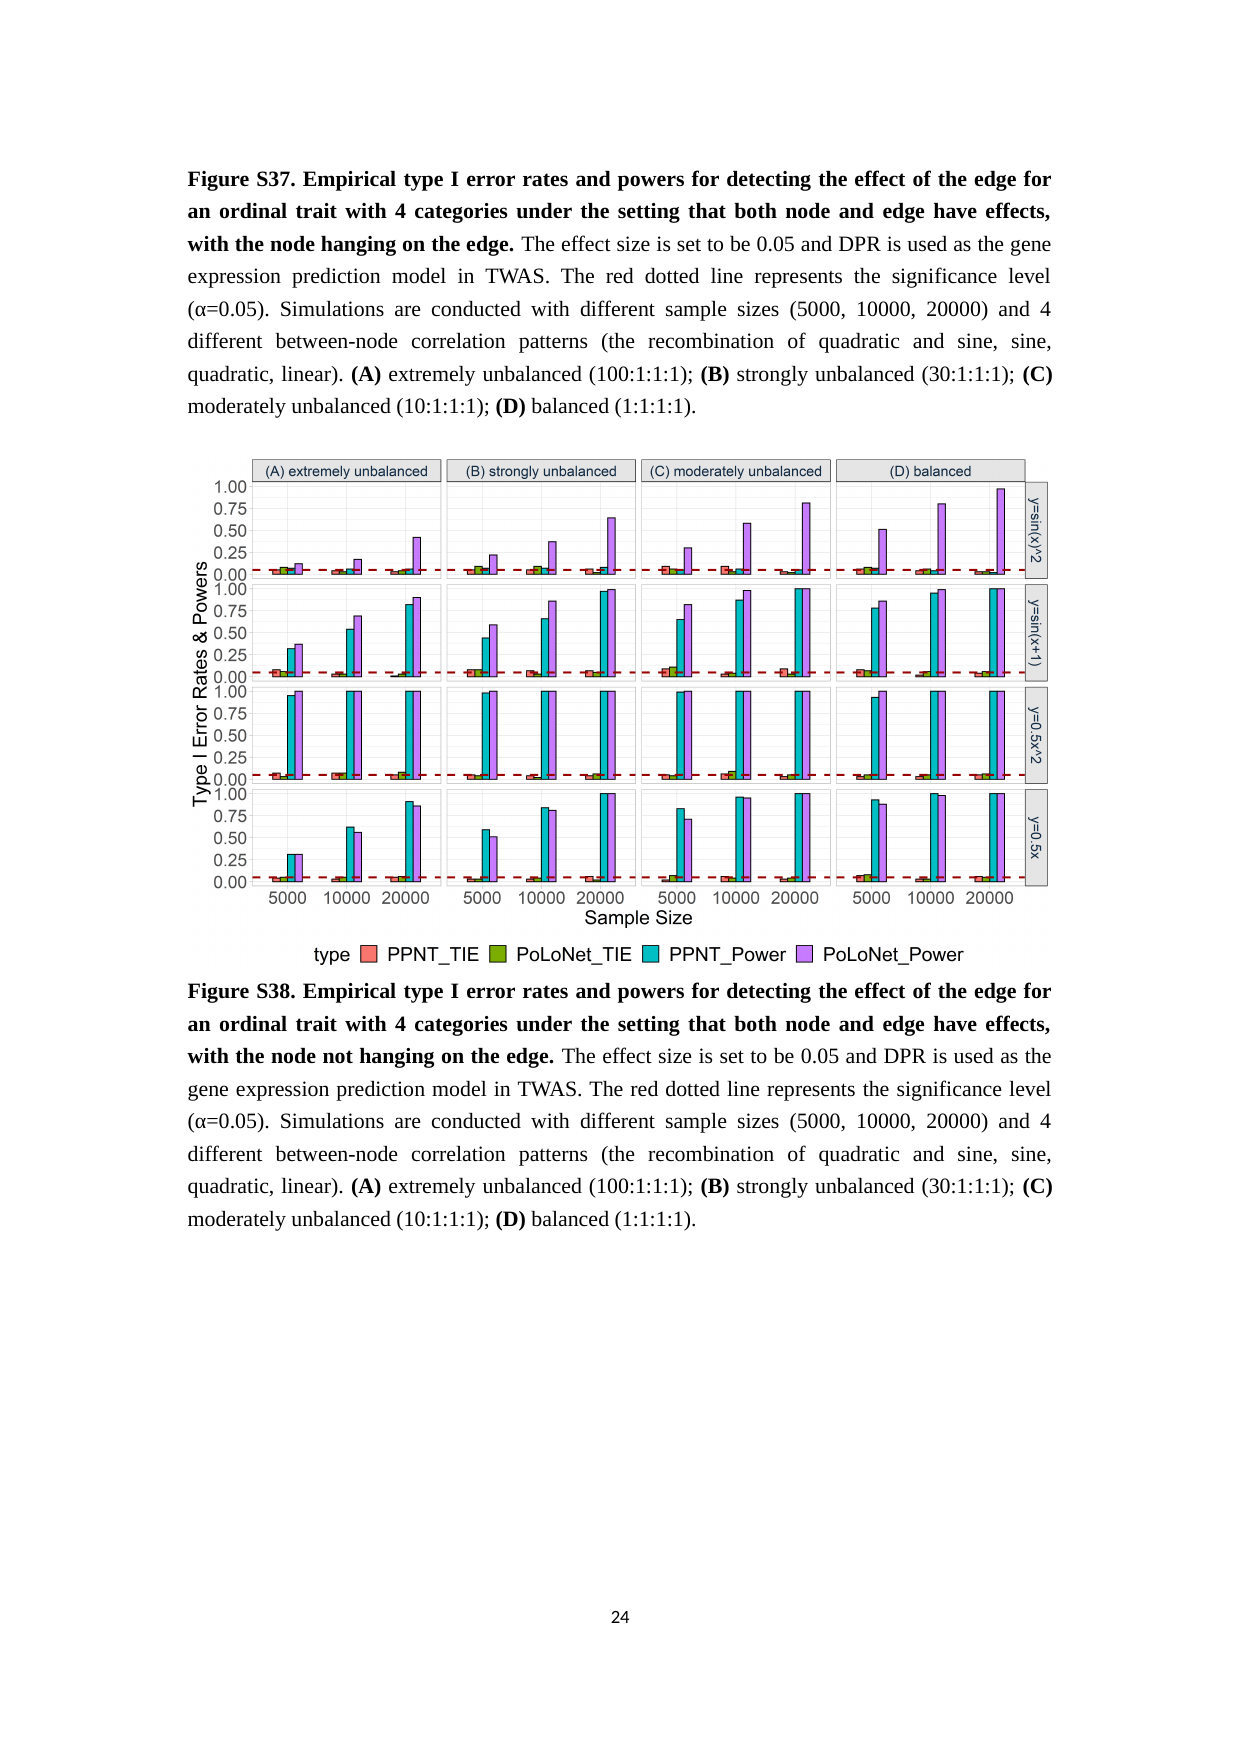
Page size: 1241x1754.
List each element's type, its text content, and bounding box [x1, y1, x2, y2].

picture [187, 454, 1053, 974]
text Figure S37. Empirical type I error rates and powers for detecting the effect of the edge for an ordinal trait with 4 categories under the setting that both node and edge have effects, with the node hanging on the edge. The effect size is set to be 0.05 and DPR is used as the gene expression prediction model in TWAS. The red dotted line represents the significance level (α=0.05). Simulations are conducted with different sample sizes (5000, 10000, 20000) and 4 different between-node correlation patterns (the recombination of quadratic and sine, sine, quadratic, linear). (A) extremely unbalanced (100:1:1:1); (B) strongly unbalanced (30:1:1:1); (C) moderately unbalanced (10:1:1:1); (D) balanced (1:1:1:1). [187, 162, 1053, 422]
text Figure S38. Empirical type I error rates and powers for detecting the effect of the edge for an ordinal trait with 4 categories under the setting that both node and edge have effects, with the node not hanging on the edge. The effect size is set to be 0.05 and DPR is used as the gene expression prediction model in TWAS. The red dotted line represents the significance level (α=0.05). Simulations are conducted with different sample sizes (5000, 10000, 20000) and 4 different between-node correlation patterns (the recombination of quadratic and sine, sine, quadratic, linear). (A) extremely unbalanced (100:1:1:1); (B) strongly unbalanced (30:1:1:1); (C) moderately unbalanced (10:1:1:1); (D) balanced (1:1:1:1). [187, 974, 1053, 1234]
